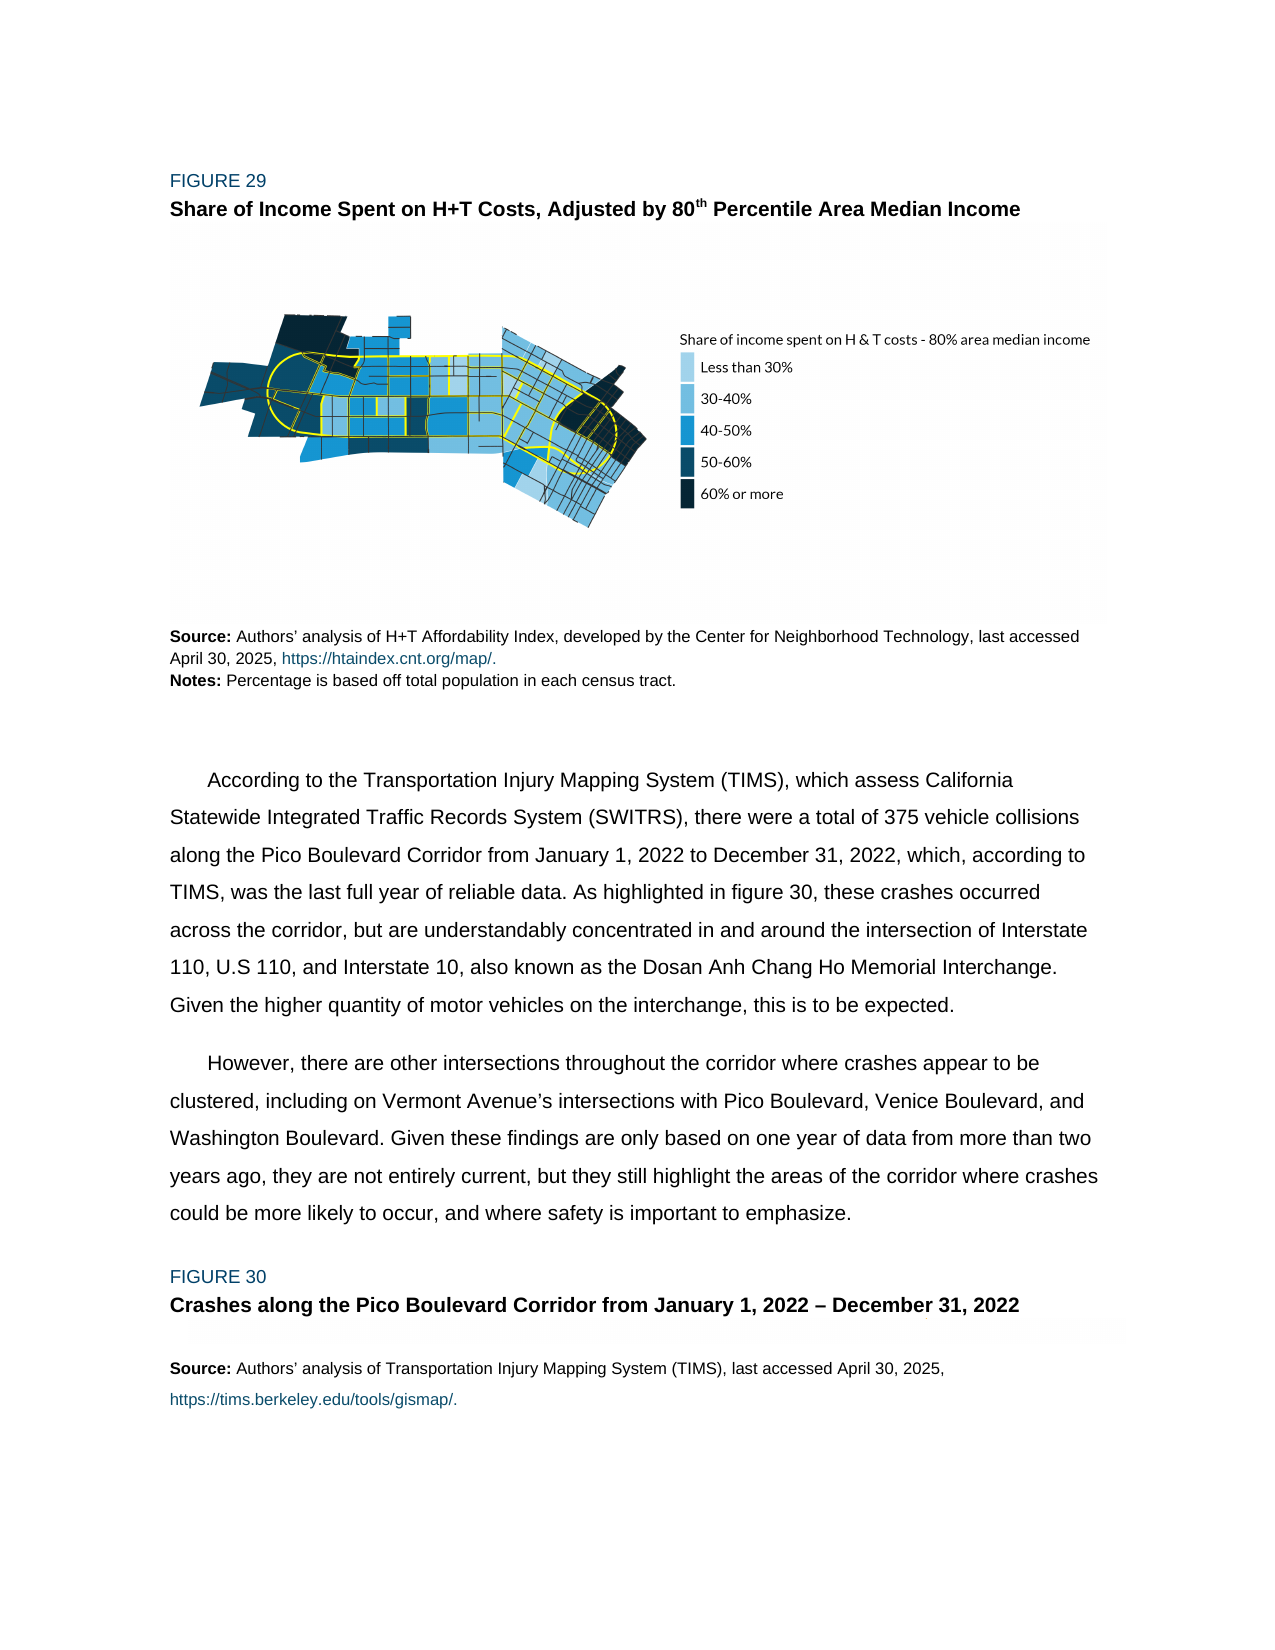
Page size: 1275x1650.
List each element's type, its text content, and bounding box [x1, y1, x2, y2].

title Share of Income Spent on H+T Costs, Adjusted by 80th Percentile Area Median Income [169, 191, 1106, 222]
text Source: Authors’ analysis of Transportation Injury Mapping System (TIMS), last accessed April 30, 2025, https://tims.berkeley.edu/tools/gismap/. [169, 1318, 1106, 1412]
text Source: Authors’ analysis of H+T Affordability Index, developed by the Center for Neighborhood Technology, last accessed April 30, 2025, https://htaindex.cnt.org/map/. [169, 624, 1106, 668]
text According to the Transportation Injury Mapping System (TIMS), which assess California Statewide Integrated Traffic Records System (SWITRS), there were a total of 375 vehicle collisions along the Pico Boulevard Corridor from January 1, 2022 to December 31, 2022, which, according to TIMS, was the last full year of reliable data. As highlighted in figure 30, these crashes occurred across the corridor, but are understandably concentrated in and around the intersection of Interstate 110, U.S 110, and Interstate 10, also known as the Dosan Anh Chang Ho Memorial Interchange. Given the higher quantity of motor vehicles on the interchange, this is to be expected. [169, 757, 1106, 1020]
text However, there are other intersections throughout the corridor where crashes appear to be clustered, including on Vermont Avenue’s intersections with Pico Boulevard, Venice Boulevard, and Washington Boulevard. Given these findings are only based on one year of data from more than two years ago, they are not entirely current, but they still highlight the areas of the corridor where crashes could be more likely to occur, and where safety is important to emphasize. [169, 1041, 1106, 1228]
title Crashes along the Pico Boulevard Corridor from January 1, 2022 – December 31, 2022 [169, 1287, 1106, 1318]
text Notes: Percentage is based off total population in each census tract. [169, 671, 1106, 690]
text FIGURE 29 [169, 169, 1106, 191]
text FIGURE 30 [169, 1266, 1106, 1287]
picture [169, 222, 1107, 624]
